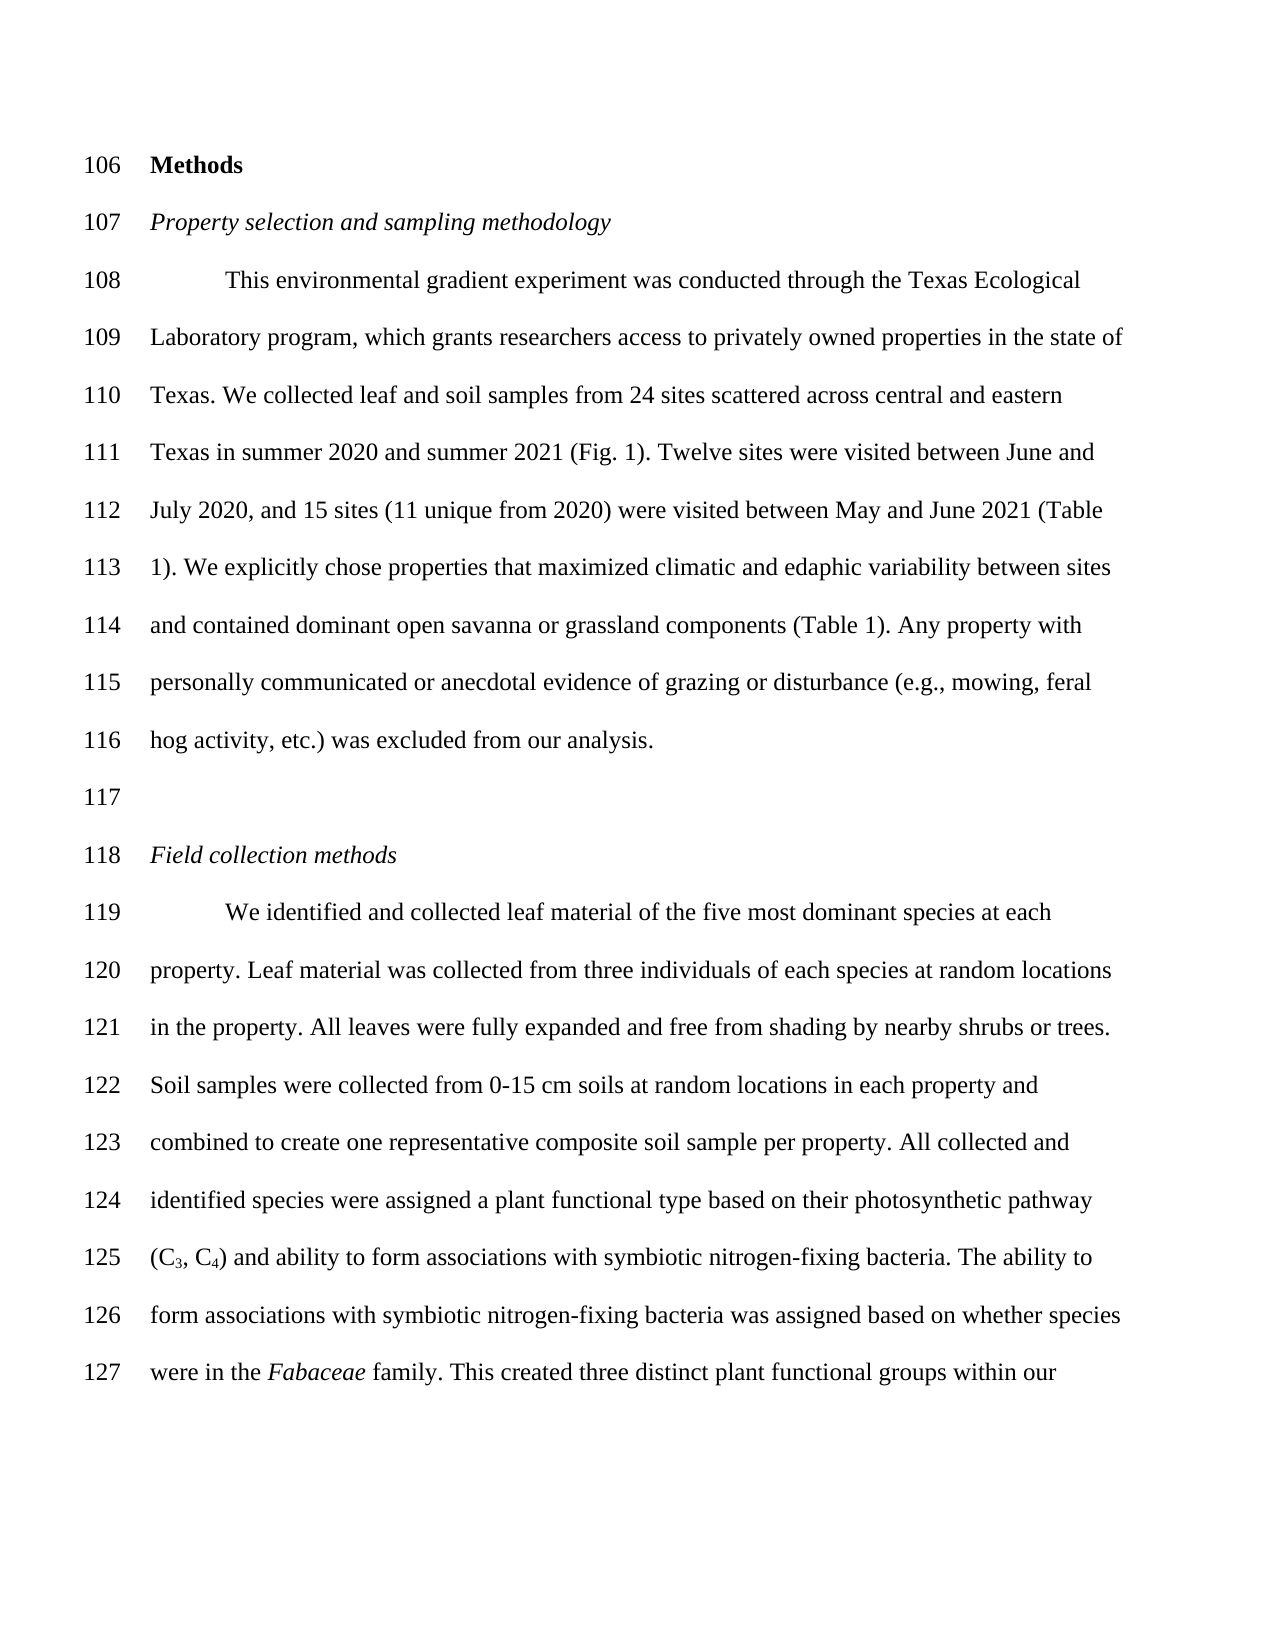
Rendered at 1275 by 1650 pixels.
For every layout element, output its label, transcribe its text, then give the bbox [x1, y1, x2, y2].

text This environmental gradient experiment was conducted through the Texas Ecological Laboratory program, which grants researchers access to privately owned properties in the state of Texas. We collected leaf and soil samples from 24 sites scattered across central and eastern Texas in summer 2020 and summer 2021 (Fig. 1). Twelve sites were visited between June and July 2020, and 15 sites (11 unique from 2020) were visited between May and June 2021 (Table 1). We explicitly chose properties that maximized climatic and edaphic variability between sites and contained dominant open savanna or grassland components (Table 1). Any property with personally communicated or anecdotal evidence of grazing or disturbance (e.g., mowing, feral hog activity, etc.) was excluded from our analysis. [150, 265, 1125, 754]
text Methods [150, 150, 1125, 179]
text Property selection and sampling methodology [150, 207, 1125, 236]
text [150, 897, 1125, 1386]
text Field collection methods [150, 840, 1125, 869]
